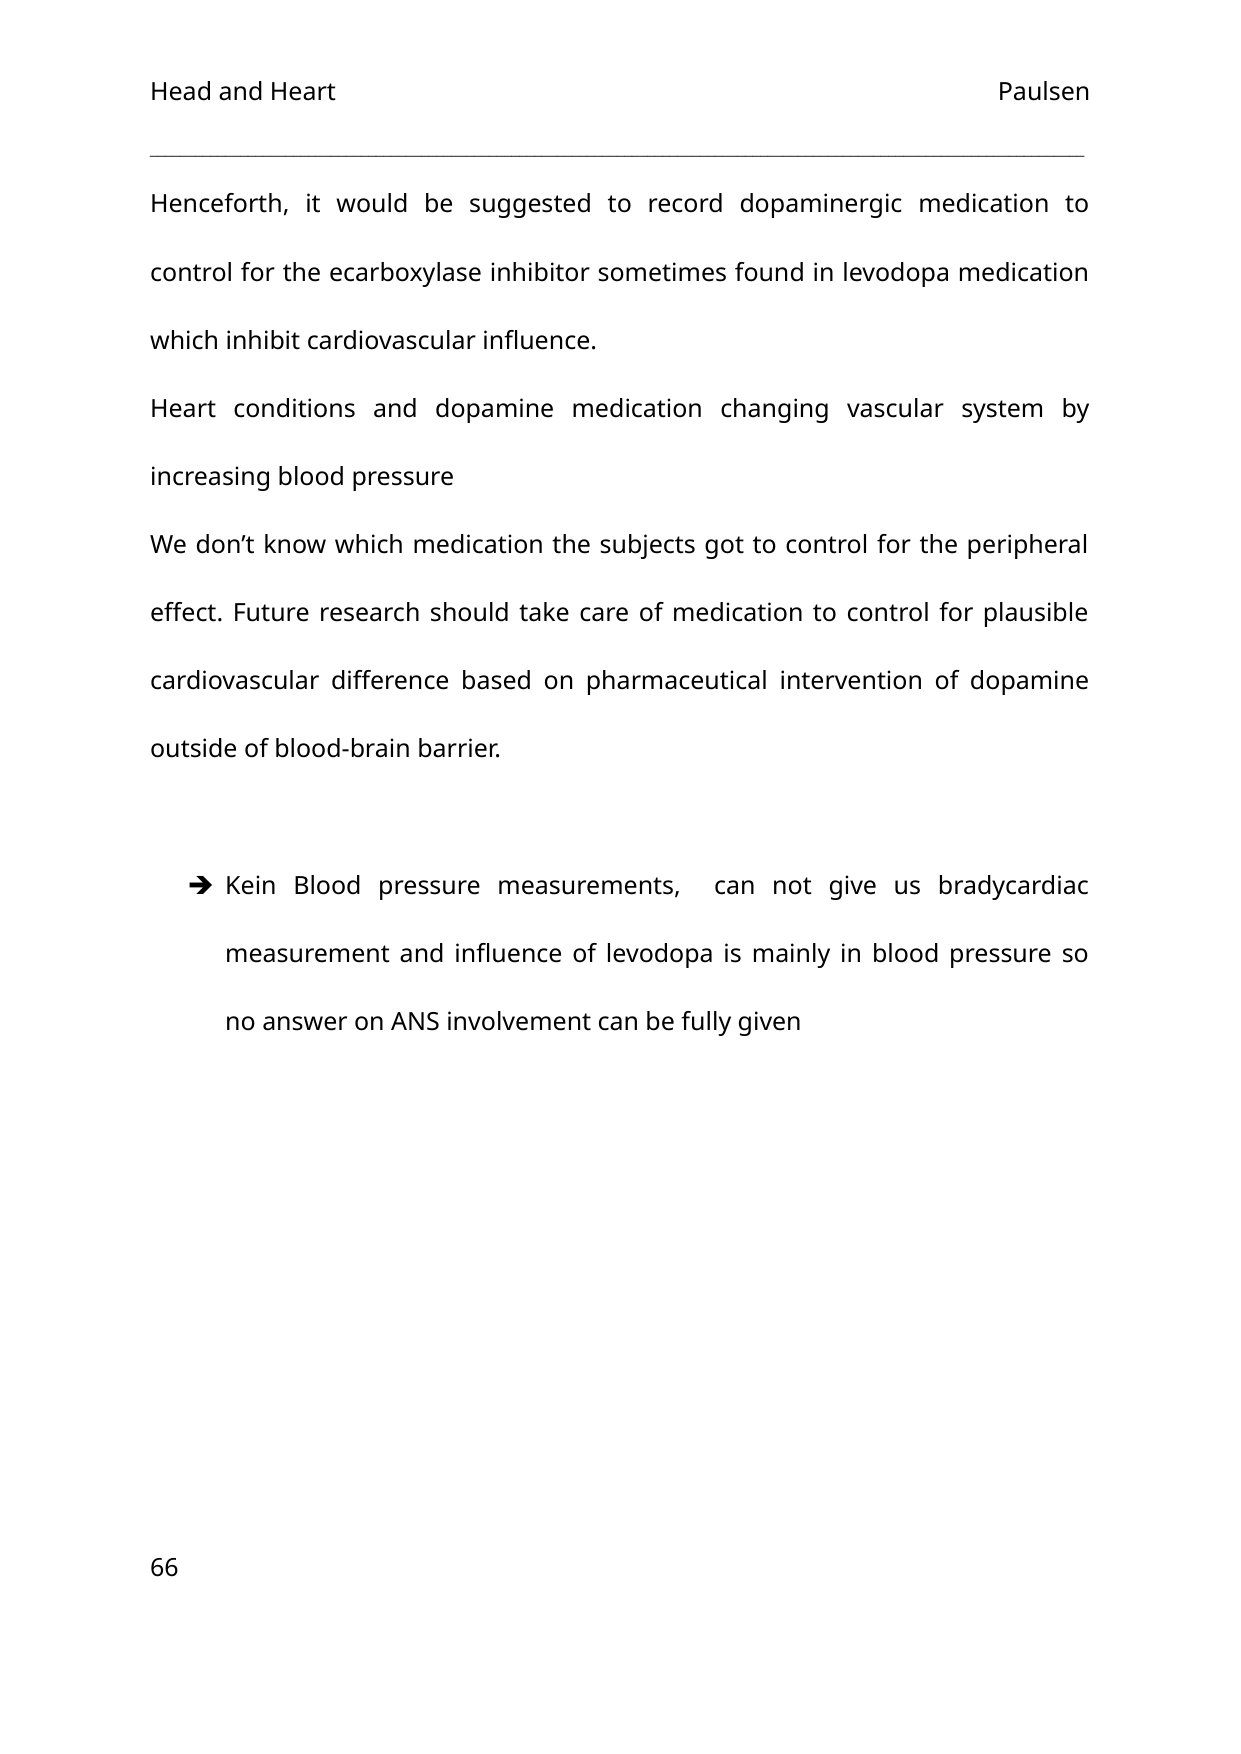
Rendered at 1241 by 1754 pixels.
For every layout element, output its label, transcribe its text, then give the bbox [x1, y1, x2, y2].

list Kein Blood pressure measurements, can not give us bradycardiac measurement and influence of levodopa is mainly in blood pressure so no answer on ANS involvement can be fully given [187, 867, 1090, 1038]
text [150, 186, 1090, 356]
text Heart conditions and dopamine medication changing vascular system by increasing blood pressure [150, 390, 1090, 493]
text We don’t know which medication the subjects got to control for the peripheral effect. Future research should take care of medication to control for plausible cardiovascular difference based on pharmaceutical intervention of dopamine outside of blood-brain barrier. [150, 527, 1090, 765]
